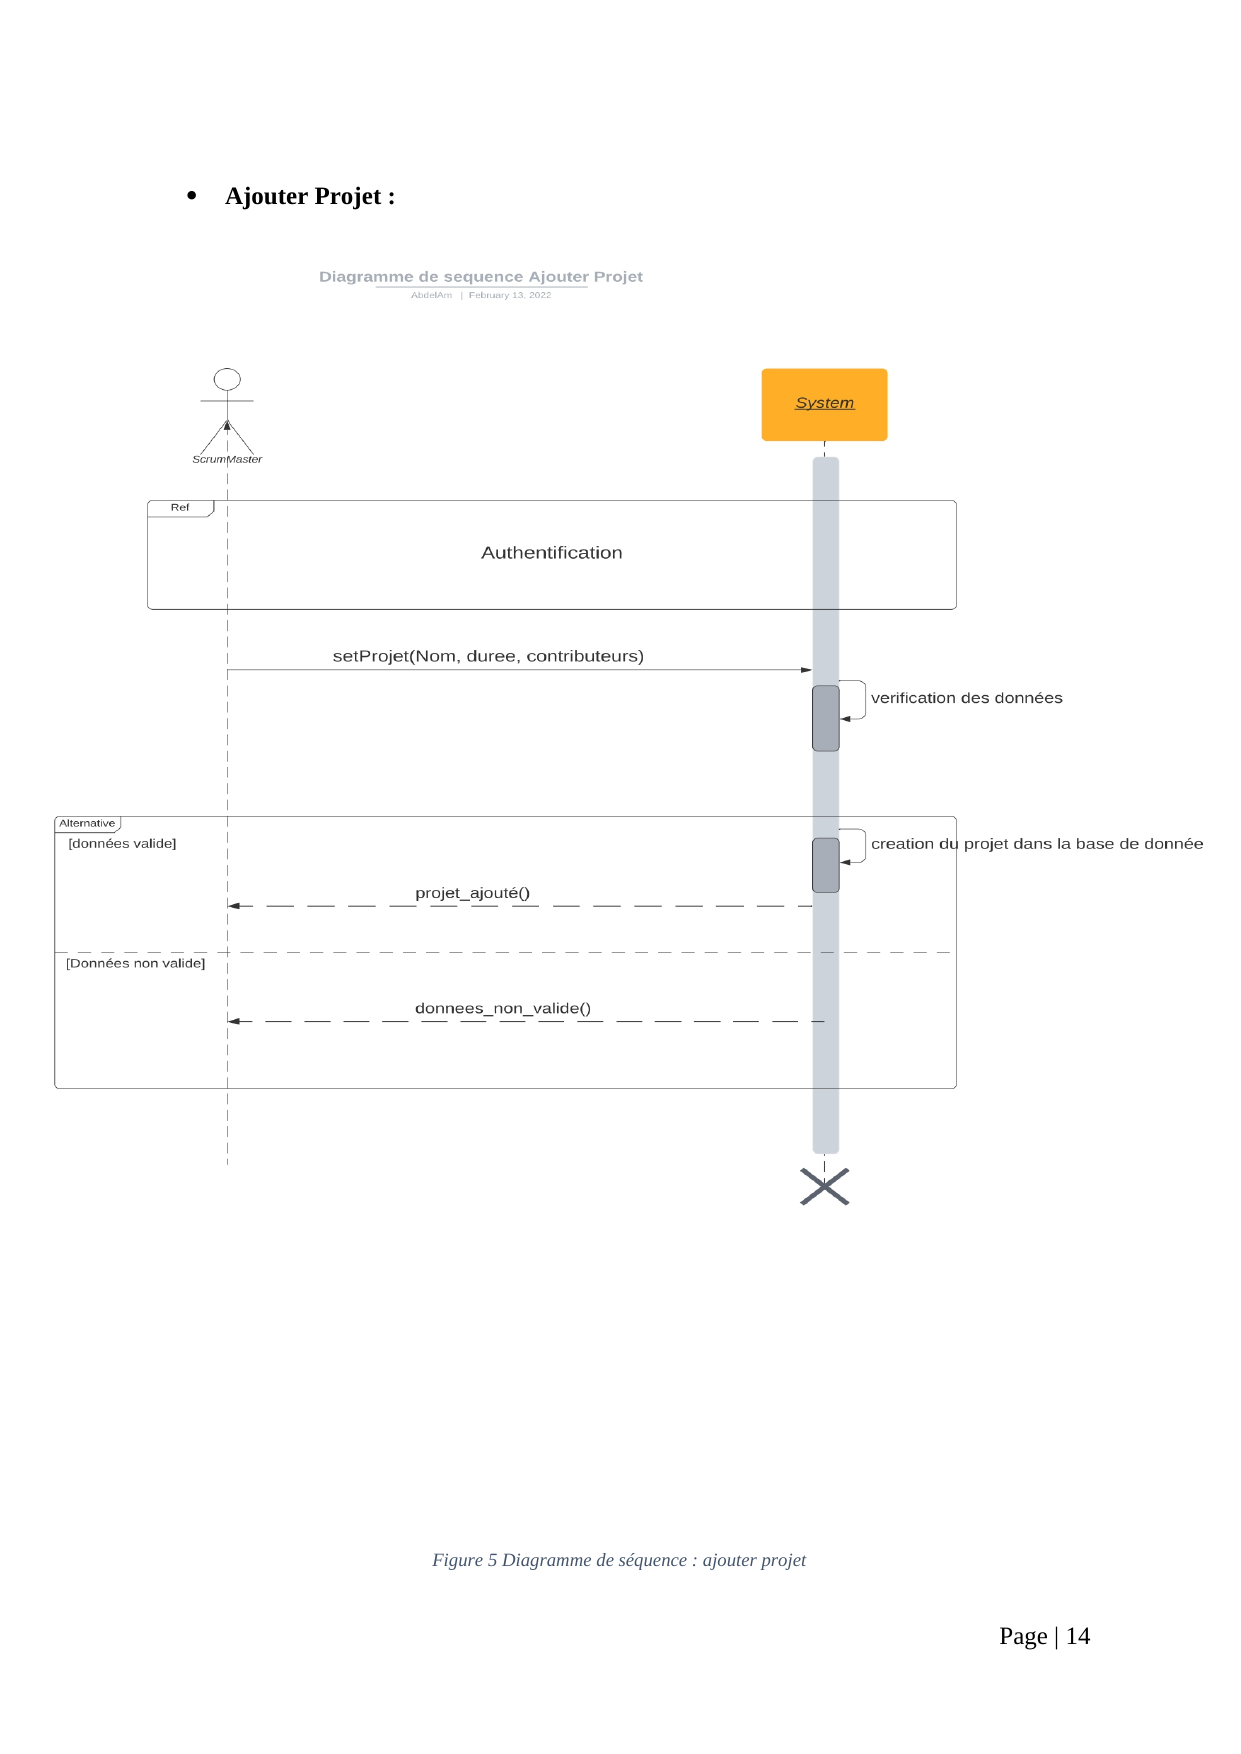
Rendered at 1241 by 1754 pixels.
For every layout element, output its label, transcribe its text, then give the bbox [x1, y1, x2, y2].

text Figure 5 Diagramme de séquence : ajouter projet [150, 1549, 1090, 1571]
list Ajouter Projet : [187, 181, 1090, 210]
picture [0, 228, 1241, 1530]
